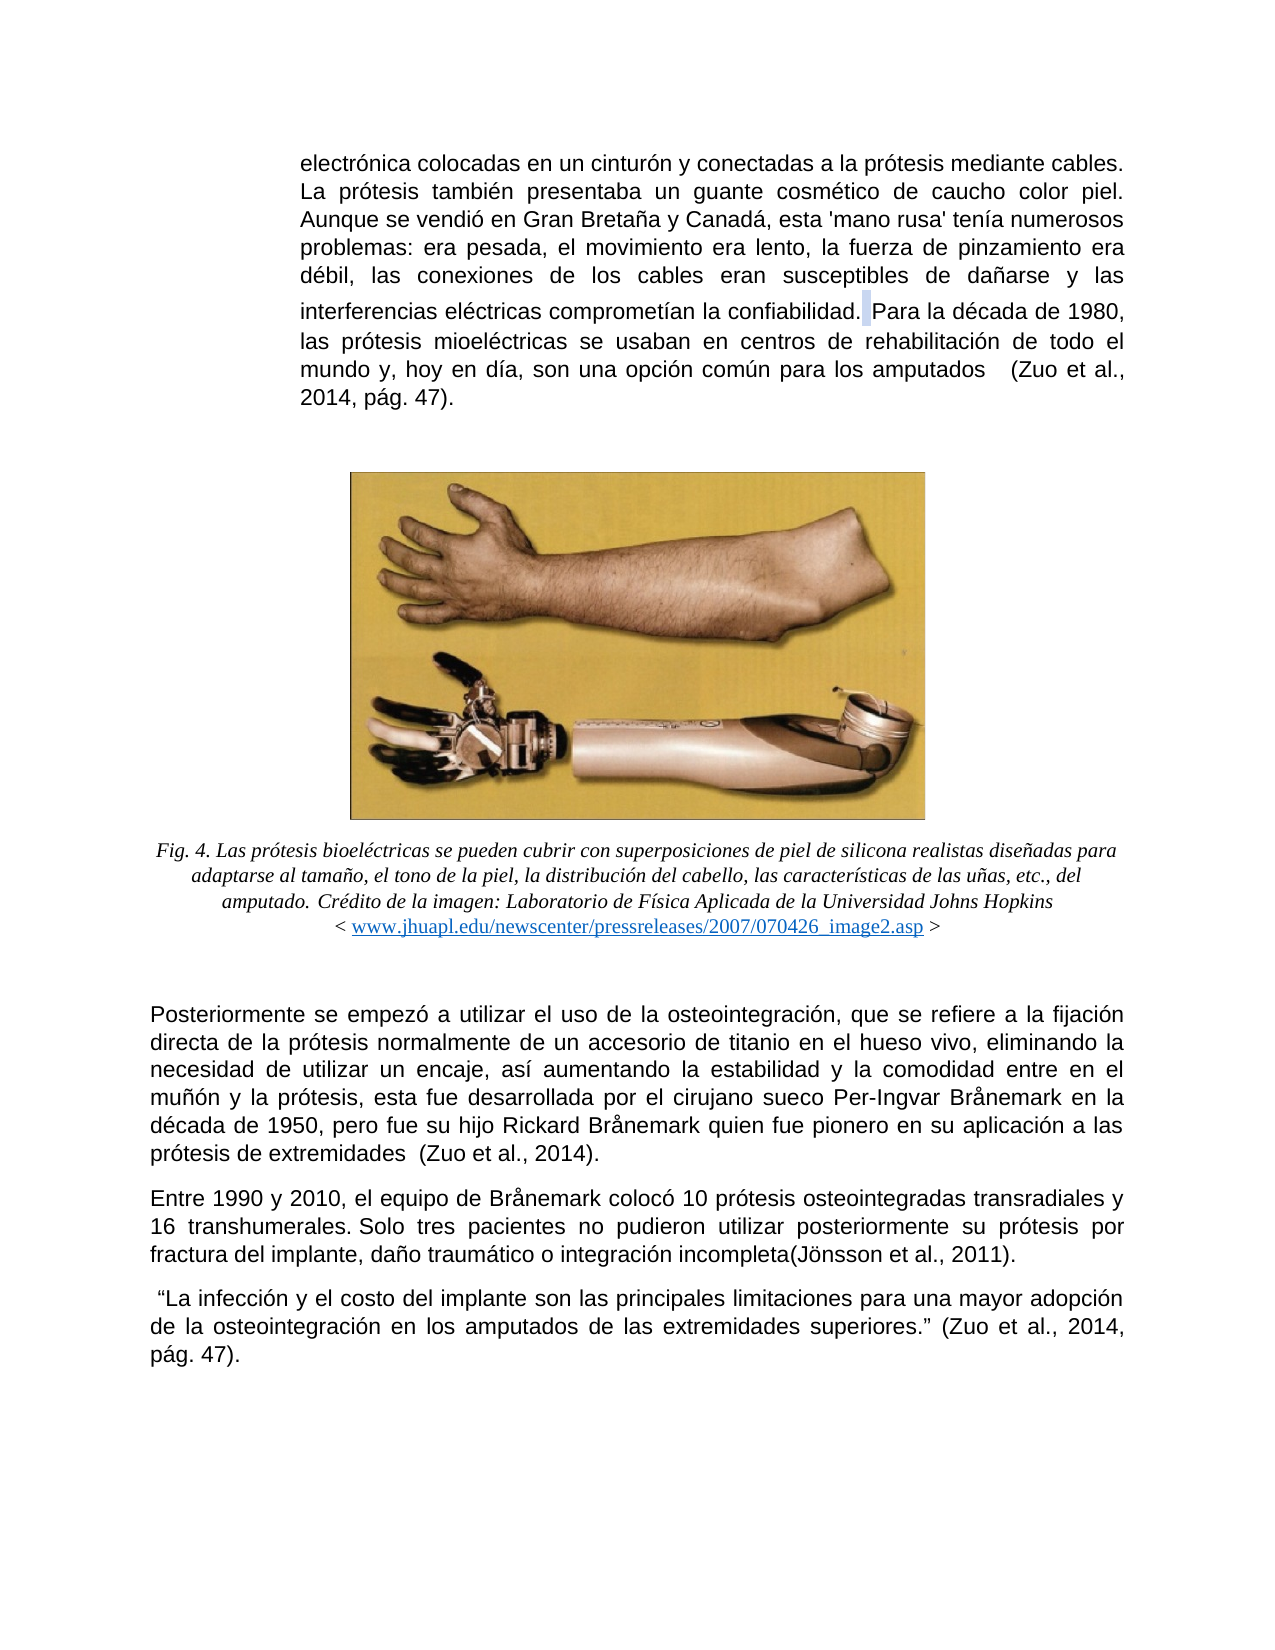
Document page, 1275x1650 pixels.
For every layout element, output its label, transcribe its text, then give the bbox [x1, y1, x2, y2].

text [300, 150, 1125, 410]
picture [350, 472, 926, 820]
text “La infección y el costo del implante son las principales limitaciones para una mayor adopción de la osteointegración en los amputados de las extremidades superiores.” . [150, 1285, 1125, 1367]
text Posteriormente se empezó a utilizar el uso de la osteointegración, que se refiere a la fijación directa de la prótesis normalmente de un accesorio de titanio en el hueso vivo, eliminando la necesidad de utilizar un encaje, así aumentando la estabilidad y la comodidad entre en el muñón y la prótesis, esta fue desarrollada por el cirujano sueco Per-Ingvar Brånemark en la década de 1950, pero fue su hijo Rickard Brånemark quien fue pionero en su aplicación a las prótesis de extremidades . [150, 1001, 1125, 1167]
text Entre 1990 y 2010, el equipo de Brånemark colocó 10 prótesis osteointegradas transradiales y 16 transhumerales. Solo tres pacientes no pudieron utilizar posteriormente su prótesis por fractura del implante, daño traumático o integración incompleta. [150, 1185, 1125, 1267]
text Fig. 4. Las prótesis bioeléctricas se pueden cubrir con superposiciones de piel de silicona realistas diseñadas para adaptarse al tamaño, el tono de la piel, la distribución del cabello, las características de las uñas, etc., del amputado. Crédito de la imagen: Laboratorio de Física Aplicada de la Universidad Johns Hopkins < www.jhuapl.edu/newscenter/pressreleases/2007/070426_image2.asp > [150, 838, 1125, 938]
